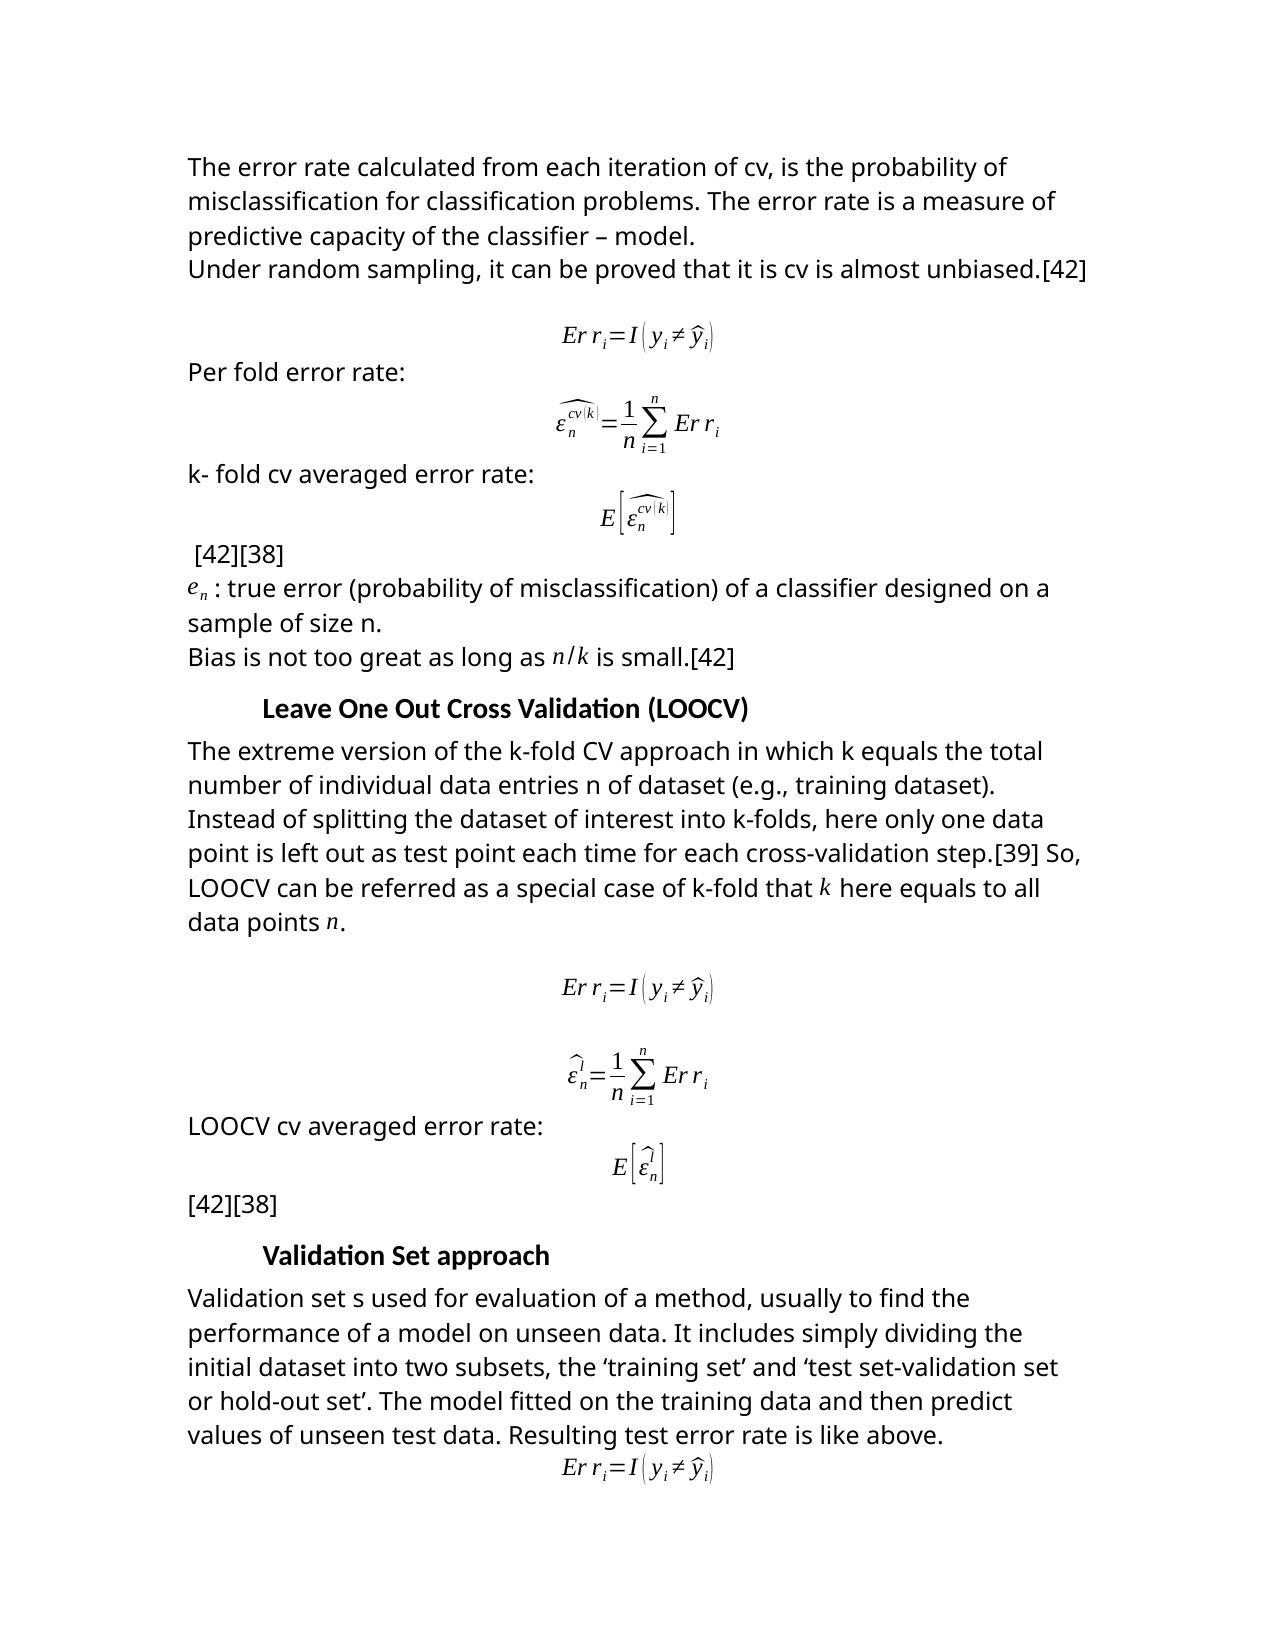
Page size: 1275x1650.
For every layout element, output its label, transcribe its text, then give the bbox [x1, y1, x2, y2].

text : true error (probability of misclassification) of a classifier designed on a sample of size n. [187, 571, 1087, 639]
subtitle Validation Set approach [262, 1237, 1087, 1273]
text Under random sampling, it can be proved that it is cv is almost unbiased. [187, 252, 1087, 286]
subtitle Leave One Out Cross Validation (LOOCV) [262, 690, 1087, 726]
text k- fold cv averaged error rate: [187, 456, 1087, 490]
text Per fold error rate: [187, 355, 1087, 389]
text The error rate calculated from each iteration of cv, is the probability of misclassification for classification problems. The error rate is a measure of predictive capacity of the classifier – model. [187, 150, 1087, 252]
text The extreme version of the k-fold CV approach in which k equals the total number of individual data entries n of dataset (e.g., training dataset). Instead of splitting the dataset of interest into k-folds, here only one data point is left out as test point each time for each cross-validation step. So, LOOCV can be referred as a special case of k-fold that here equals to all data points . [187, 734, 1087, 938]
text Validation set s used for evaluation of a method, usually to find the performance of a model on unseen data. It includes simply dividing the initial dataset into two subsets, the ‘training set’ and ‘test set-validation set or hold-out set’. The model fitted on the training data and then predict values of unseen test data. Resulting test error rate is like above. [187, 1281, 1087, 1451]
text LOOCV cv averaged error rate: [187, 1108, 1087, 1142]
text Bias is not too great as long as is small. [187, 639, 1087, 673]
